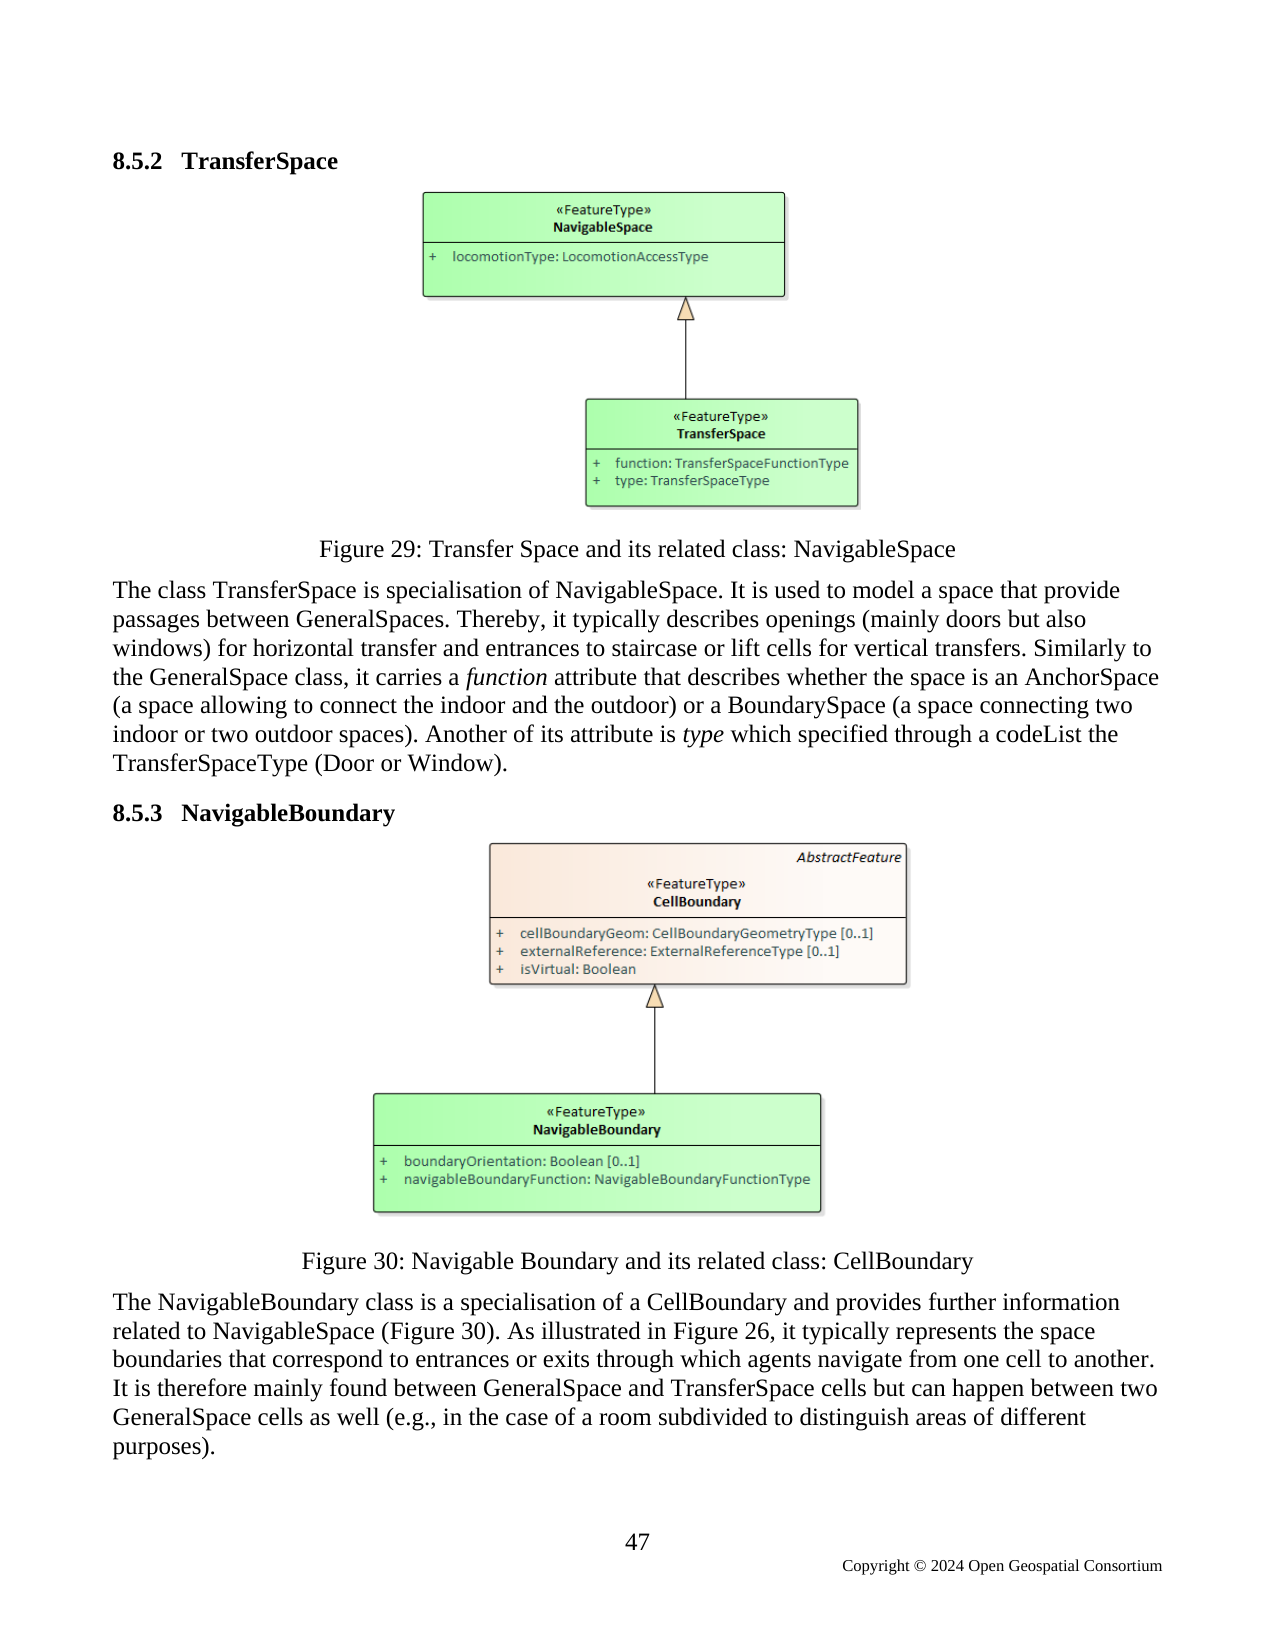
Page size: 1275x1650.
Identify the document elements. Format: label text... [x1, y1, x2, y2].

text The class TransferSpace is specialisation of NavigableSpace. It is used to model a space that provide passages between GeneralSpaces. Thereby, it typically describes openings (mainly doors but also windows) for horizontal transfer and entrances to staircase or lift cells for vertical transfers. Similarly to the GeneralSpace class, it carries a function attribute that describes whether the space is an AnchorSpace (a space allowing to connect the indoor and the outdoor) or a BoundarySpace (a space connecting two indoor or two outdoor spaces). Another of its attribute is type which specified through a codeList the TransferSpaceType (Door or Window). [112, 576, 1162, 777]
subtitle NavigableBoundary [112, 802, 1162, 826]
subtitle TransferSpace [112, 150, 1162, 174]
text The NavigableBoundary class is a specialisation of a CellBoundary and provides further information related to NavigableSpace (Figure 30). As illustrated in Figure 26, it typically represents the space boundaries that correspond to entrances or exits through which agents navigate from one cell to another. It is therefore mainly found between GeneralSpace and TransferSpace cells but can happen between two GeneralSpace cells as well (e.g., in the case of a room subdivided to distinguish areas of different purposes). [112, 1287, 1162, 1459]
picture [369, 838, 912, 1221]
text Figure 30: Navigable Boundary and its related class: CellBoundary [112, 1246, 1162, 1274]
text Figure 29: Transfer Space and its related class: NavigableSpace [112, 534, 1162, 563]
picture [420, 186, 861, 510]
